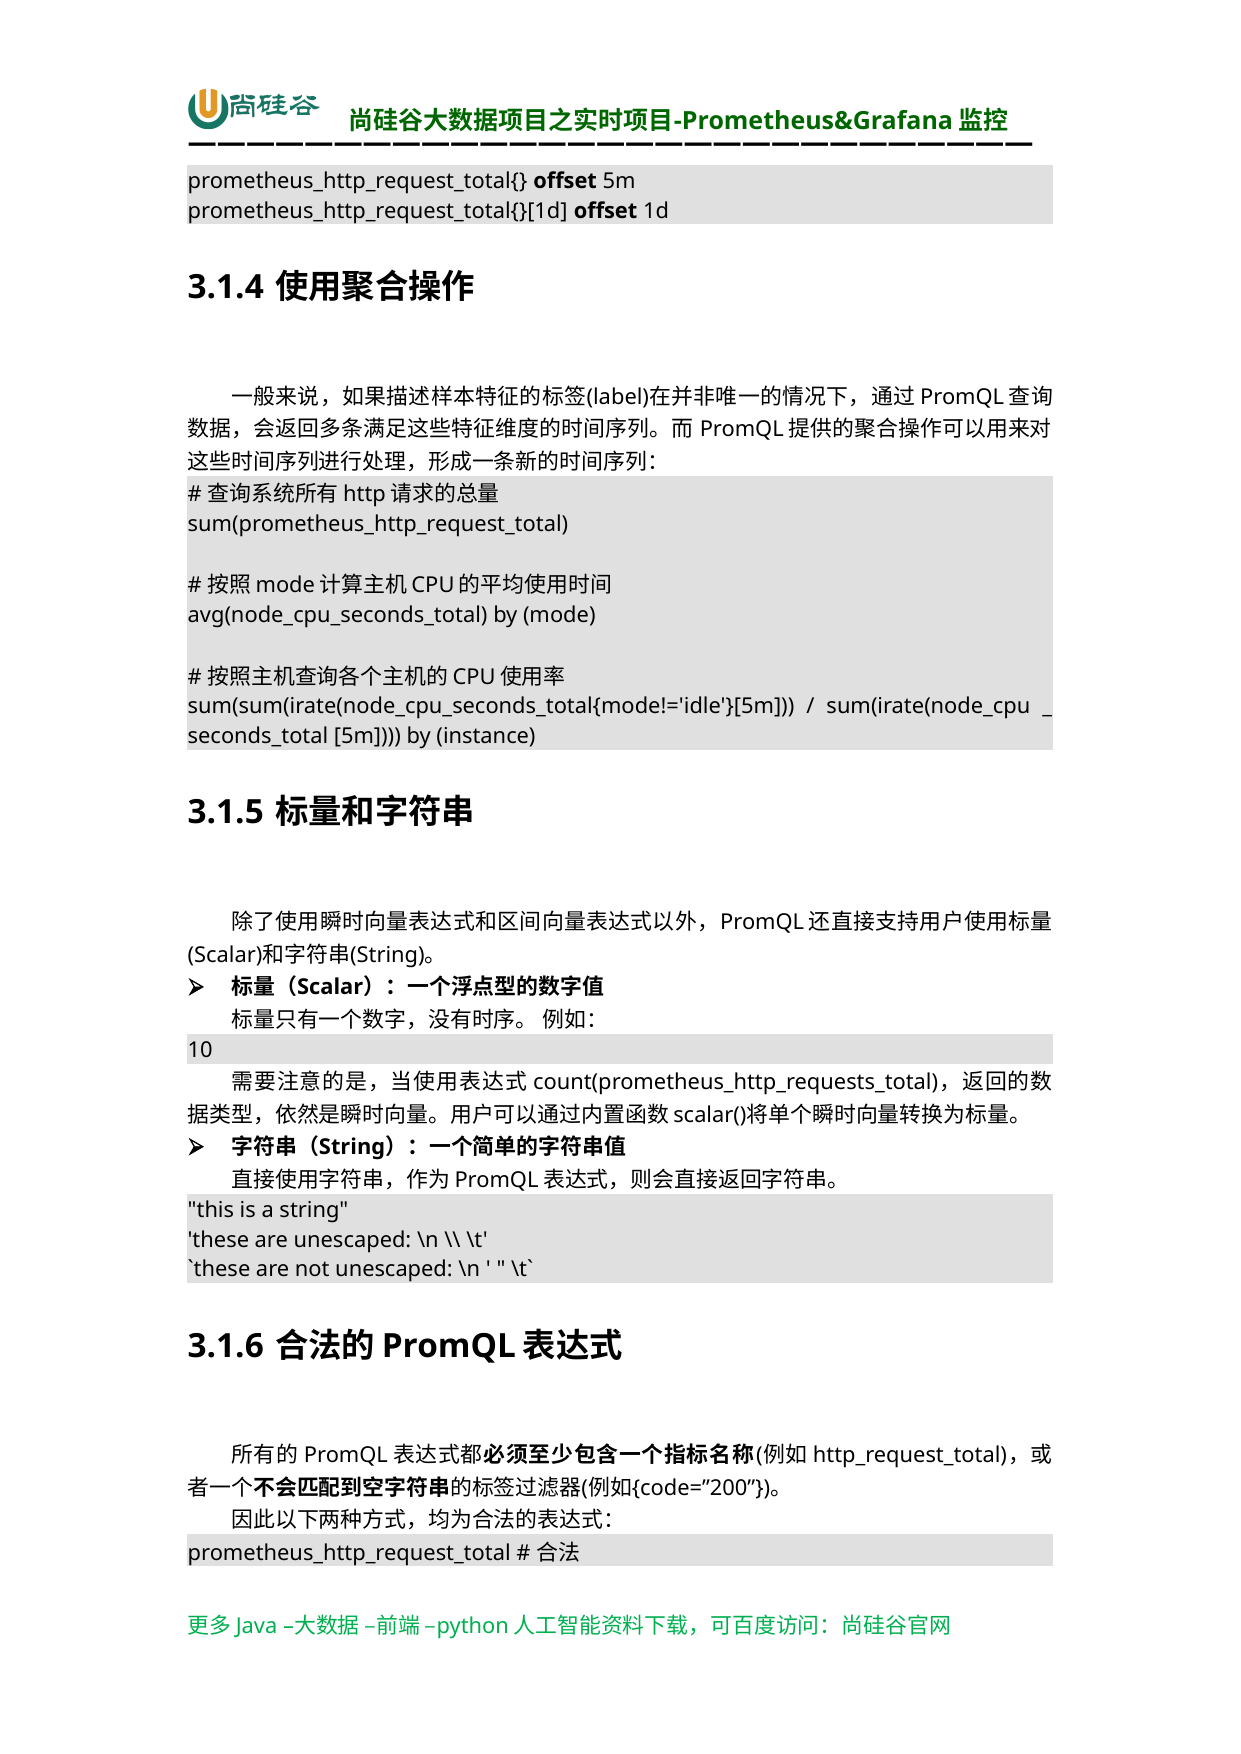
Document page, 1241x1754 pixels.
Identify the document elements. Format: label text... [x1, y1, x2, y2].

text # 按照mode计算主机CPU的平均使用时间 [187, 567, 1053, 599]
text 'these are unescaped: \n \\ \t' [187, 1223, 1053, 1253]
picture [187, 88, 321, 130]
text sum(sum(irate(node_cpu_seconds_total{mode!='idle'}[5m])) / sum(irate(node_cpu _ seconds_total [5m]))) by (instance) [187, 690, 1053, 750]
text avg(node_cpu_seconds_total) by (mode) [187, 599, 1053, 629]
text # 查询系统所有http请求的总量 [187, 476, 1053, 508]
text 需要注意的是，当使用表达式count(prometheus_http_requests_total)，返回的数据类型，依然是瞬时向量。用户可以通过内置函数scalar()将单个瞬时向量转换为标量。 [187, 1064, 1053, 1129]
text "this is a string" [187, 1194, 1053, 1223]
text 直接使用字符串，作为PromQL表达式，则会直接返回字符串。 [187, 1161, 1053, 1194]
text prometheus_http_request_total{} offset 5m [187, 165, 1053, 195]
text 除了使用瞬时向量表达式和区间向量表达式以外，PromQL还直接支持用户使用标量(Scalar)和字符串(String)。 [187, 904, 1053, 969]
text sum(prometheus_http_request_total) [187, 508, 1053, 537]
subtitle 使用聚合操作 [187, 252, 1053, 317]
subtitle 标量和字符串 [187, 777, 1053, 842]
list 字符串（String）：一个简单的字符串值 [187, 1129, 1053, 1161]
text 10 [187, 1034, 1053, 1064]
text # 按照主机查询各个主机的CPU使用率 [187, 659, 1053, 690]
list 标量（Scalar）：一个浮点型的数字值 [187, 969, 1053, 1001]
text 一般来说，如果描述样本特征的标签(label)在并非唯一的情况下，通过PromQL查询数据，会返回多条满足这些特征维度的时间序列。而PromQL提供的聚合操作可以用来对这些时间序列进行处理，形成一条新的时间序列： [187, 378, 1053, 476]
text prometheus_http_request_total{}[1d] offset 1d [187, 195, 1053, 224]
text 标量只有一个数字，没有时序。 例如： [187, 1001, 1053, 1034]
text 所有的PromQL表达式都必须至少包含一个指标名称(例如http_request_total)，或者一个不会匹配到空字符串的标签过滤器(例如{code=”200”})。 [187, 1437, 1053, 1502]
text `these are not unescaped: \n ' " \t` [187, 1253, 1053, 1283]
subtitle 合法的PromQL表达式 [187, 1310, 1053, 1375]
text prometheus_http_request_total # 合法 [187, 1534, 1053, 1566]
text 因此以下两种方式，均为合法的表达式： [187, 1502, 1053, 1534]
